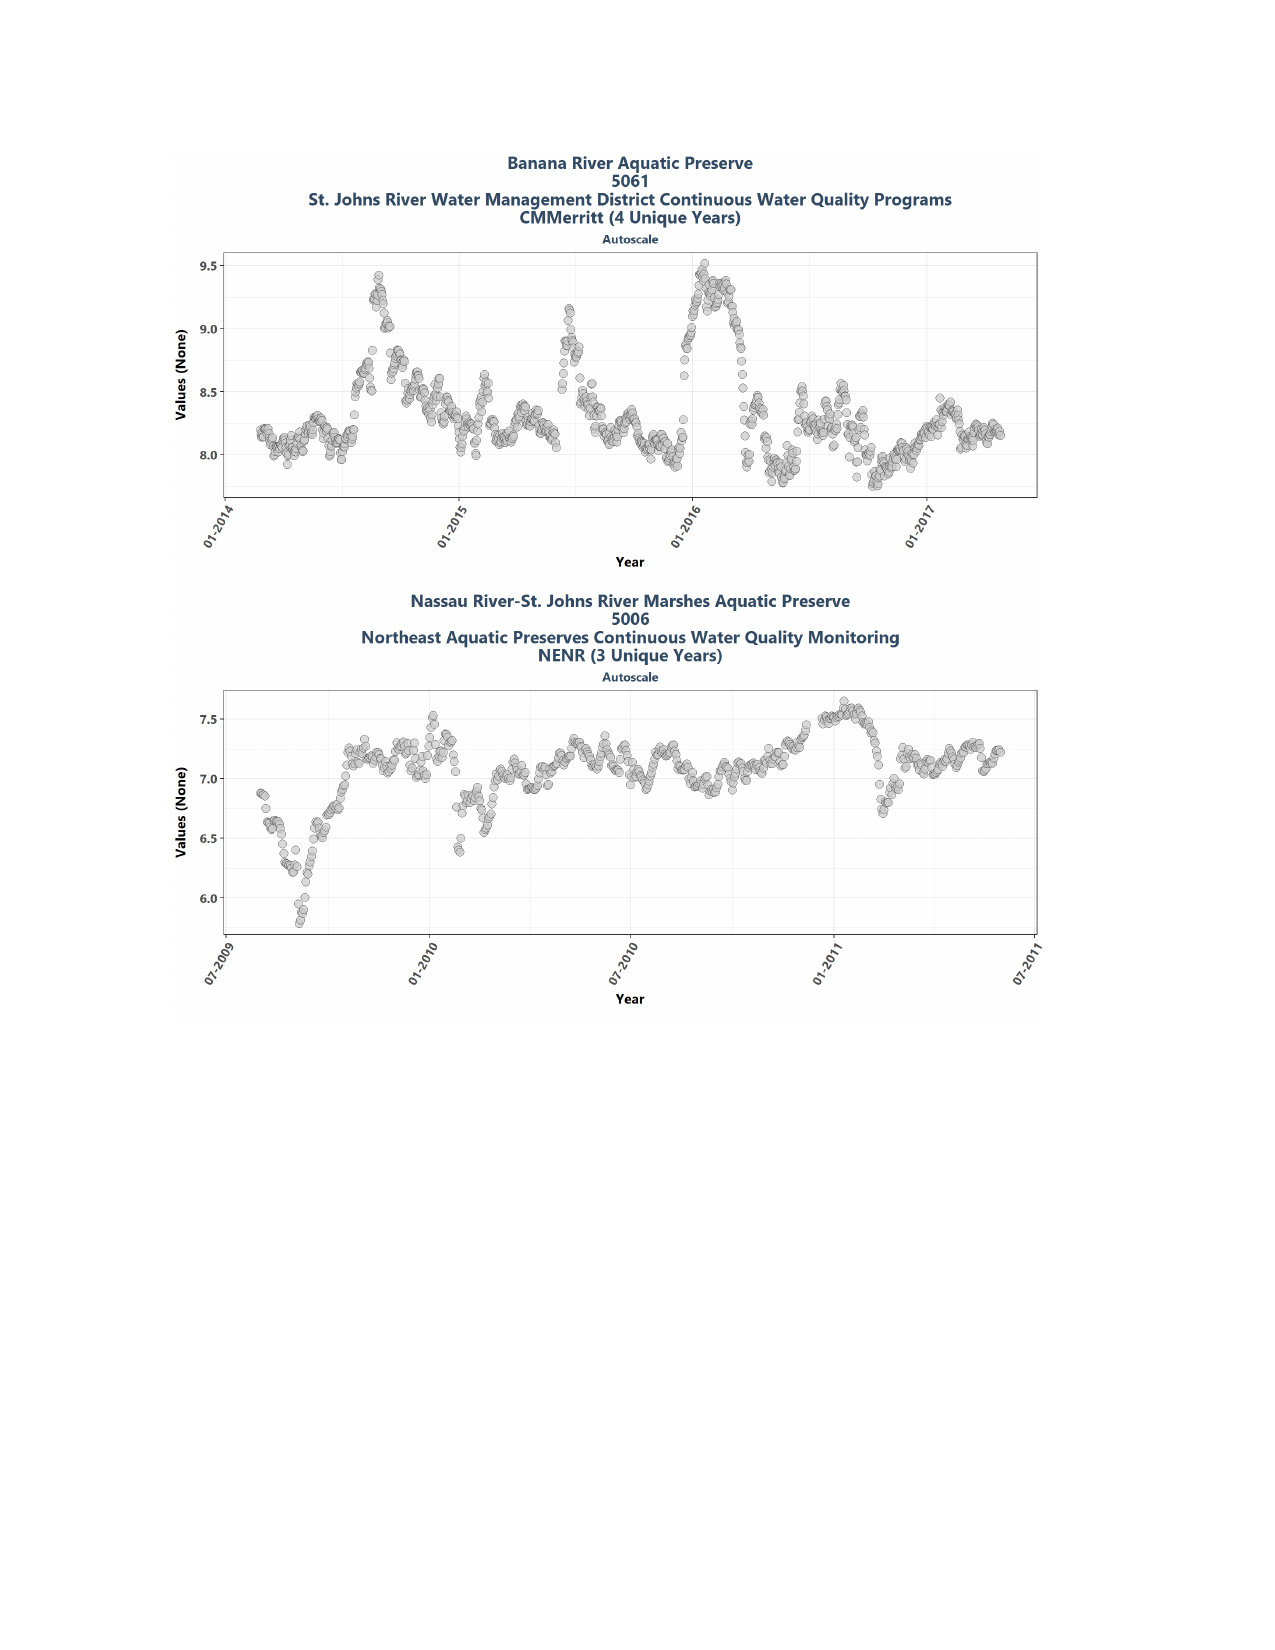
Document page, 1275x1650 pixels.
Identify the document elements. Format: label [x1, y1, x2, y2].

picture [168, 150, 1044, 1025]
